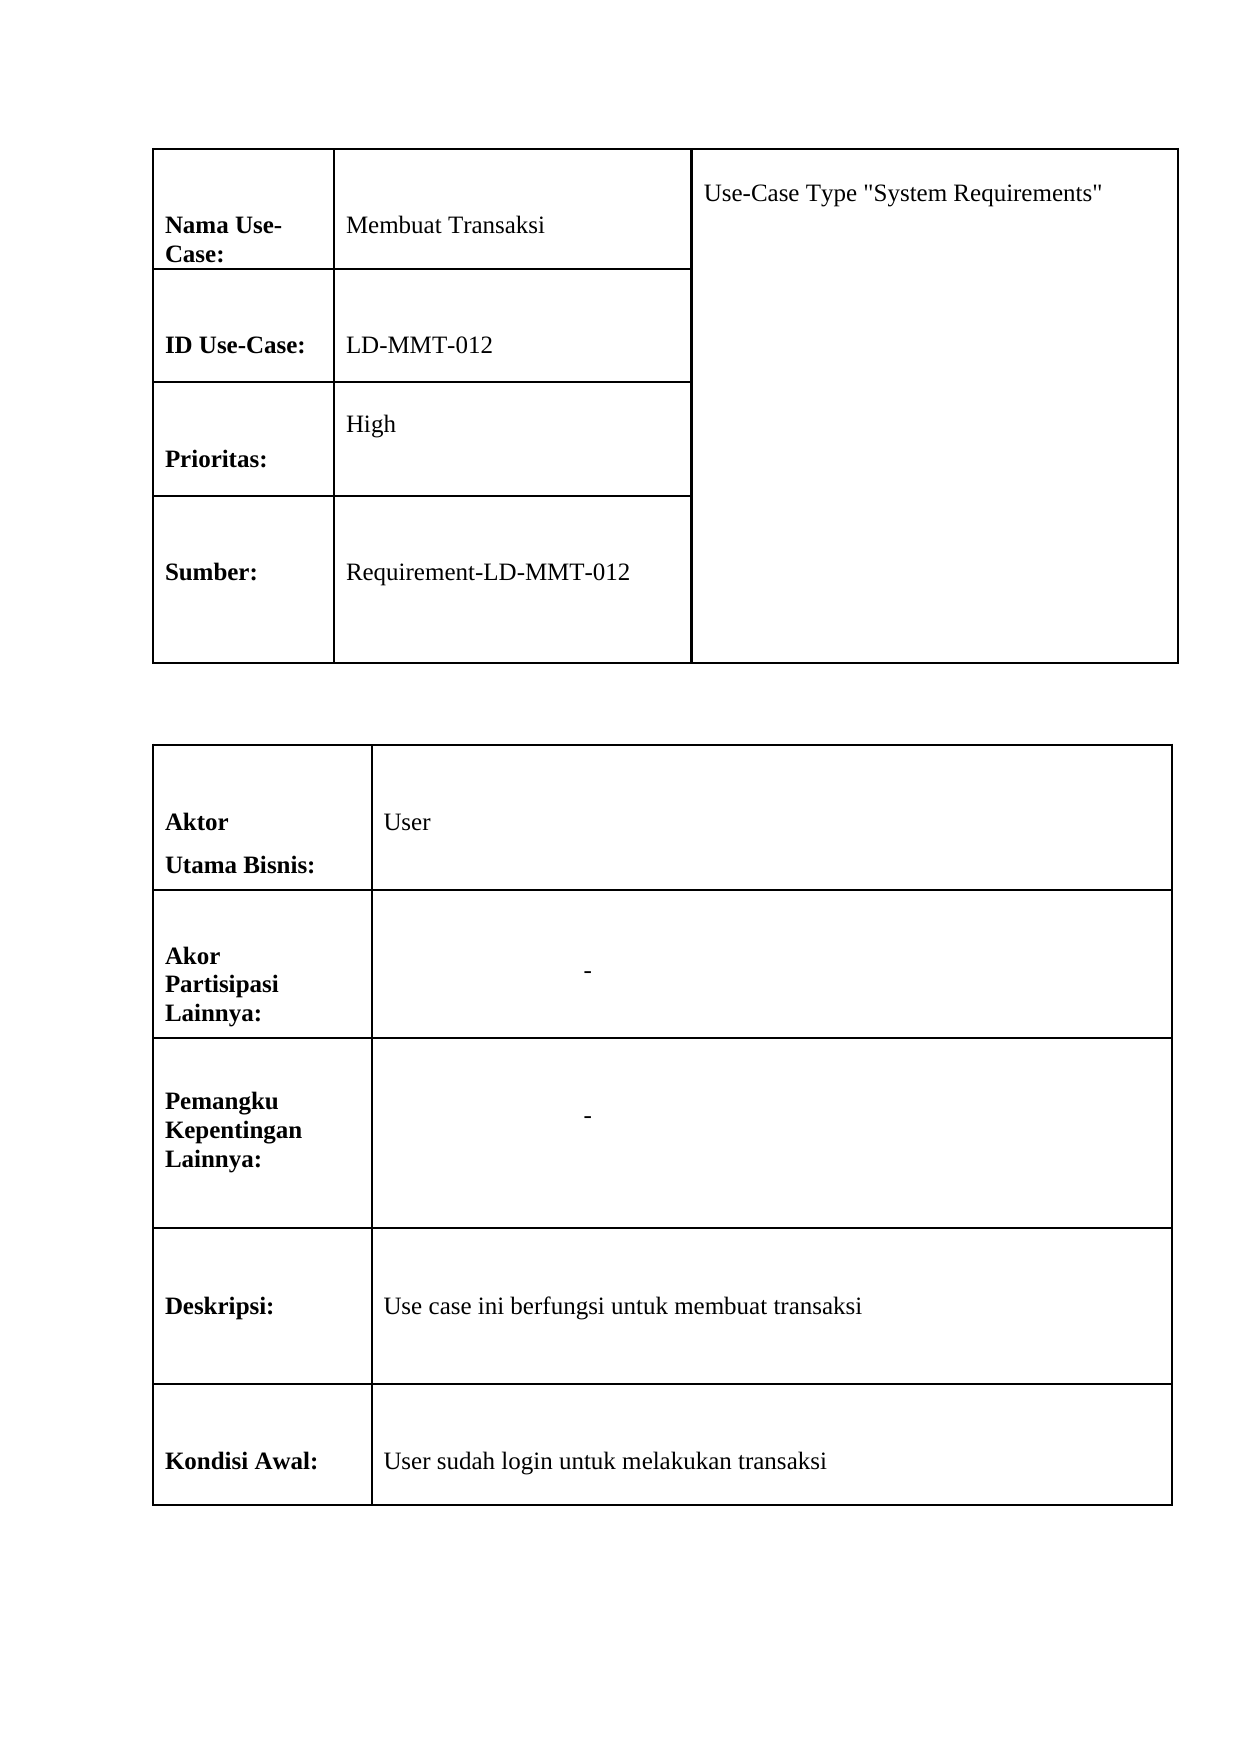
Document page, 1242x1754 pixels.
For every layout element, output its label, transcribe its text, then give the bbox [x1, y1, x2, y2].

table_header User [373, 746, 1171, 889]
table_header Aktor Utama Bisnis: [154, 746, 371, 889]
table_cell High [335, 383, 690, 495]
table_cell Prioritas: [154, 383, 333, 495]
table_cell - [373, 1039, 1171, 1227]
table_cell Akor Partisipasi Lainnya: [154, 891, 371, 1037]
table_cell Requirement-LD-MMT-012 [335, 497, 690, 662]
table_cell - [373, 891, 1171, 1037]
table_cell Deskripsi: [154, 1229, 371, 1383]
table_cell Sumber: [154, 497, 333, 662]
table_cell Kondisi Awal: [154, 1385, 371, 1504]
table_cell Pemangku Kepentingan Lainnya: [154, 1039, 371, 1227]
table_header Membuat Transaksi [335, 150, 690, 268]
table_header Use-Case Type "System Requirements" [693, 150, 1177, 662]
table_cell Use case ini berfungsi untuk membuat transaksi [373, 1229, 1171, 1383]
table_cell User sudah login untuk melakukan transaksi [373, 1385, 1171, 1504]
table_header Nama Use-Case: [154, 150, 333, 268]
table_cell LD-MMT-012 [335, 270, 690, 381]
table_cell ID Use-Case: [154, 270, 333, 381]
